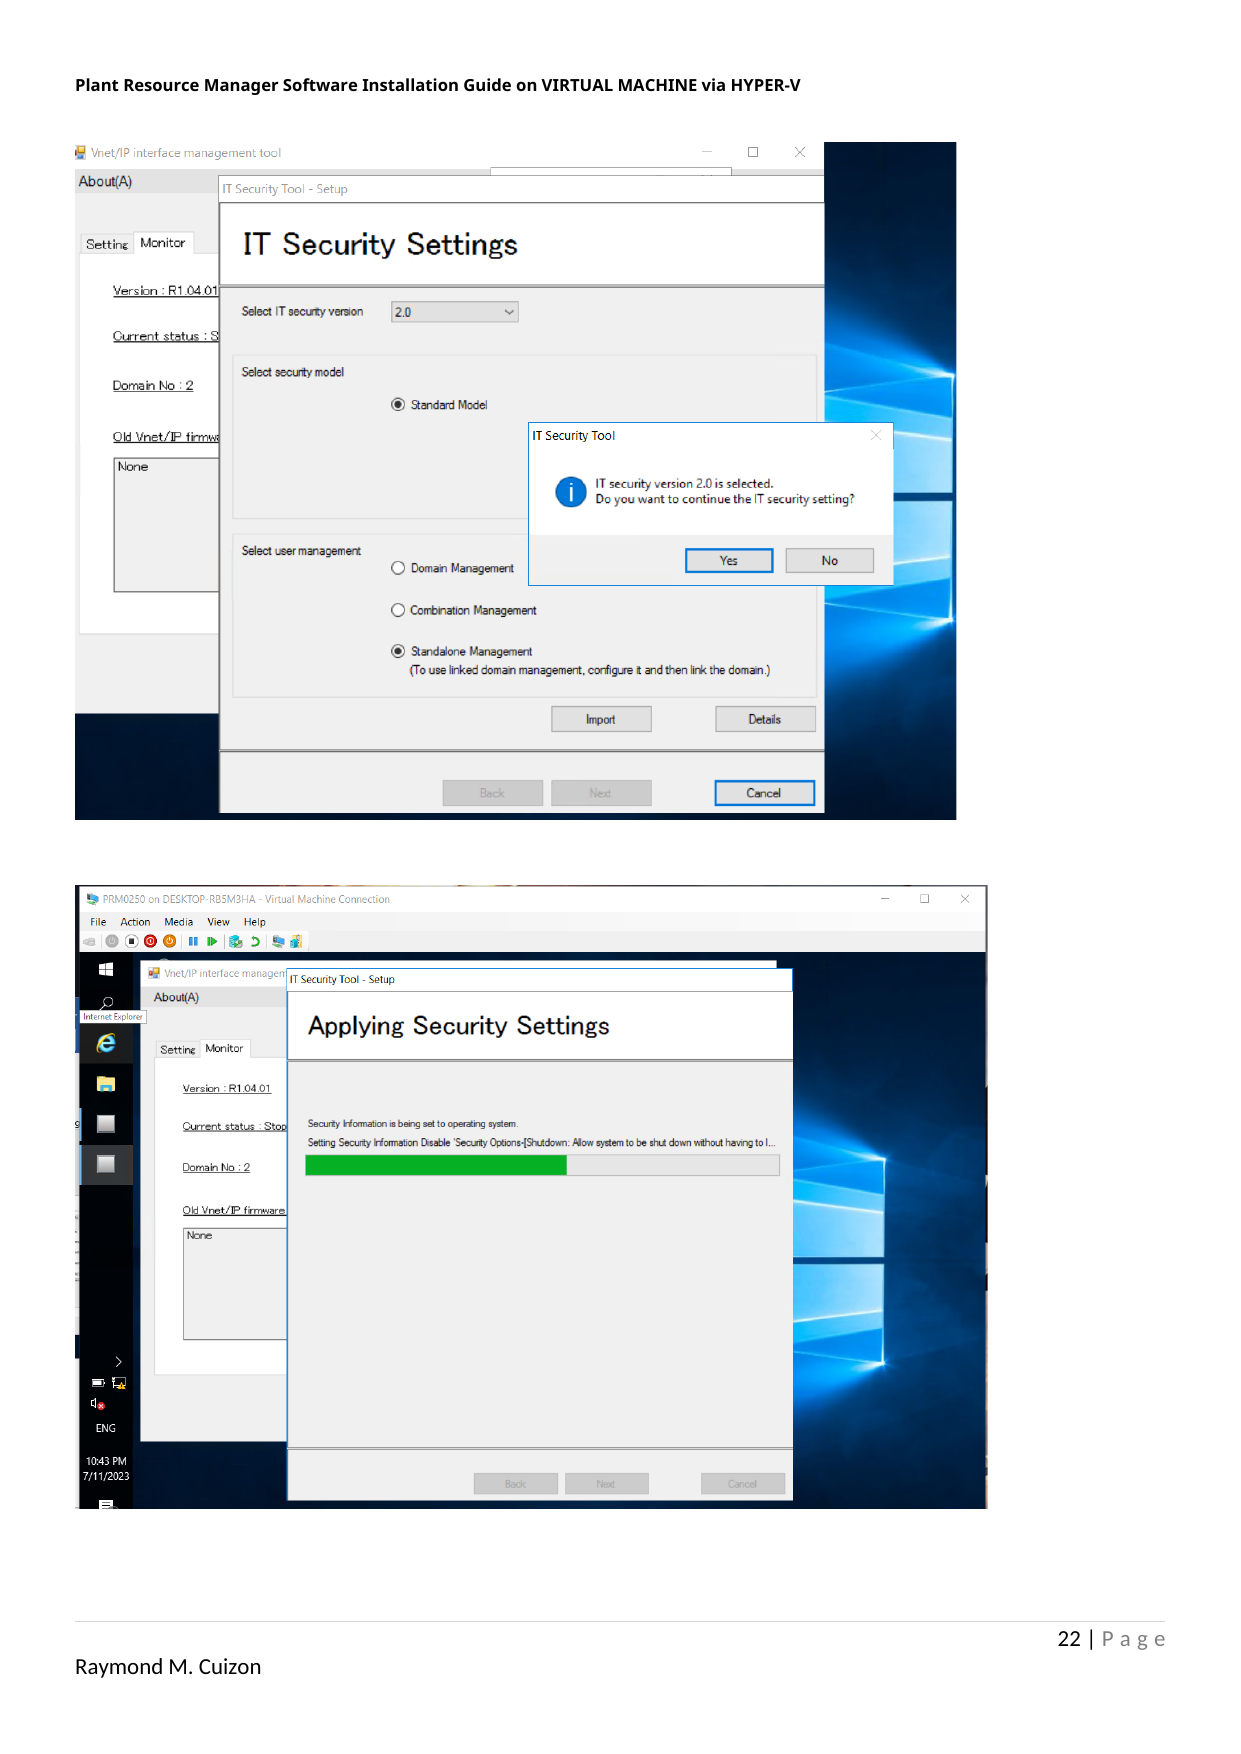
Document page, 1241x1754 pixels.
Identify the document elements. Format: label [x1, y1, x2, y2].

picture [75, 142, 957, 820]
picture [75, 885, 988, 1509]
